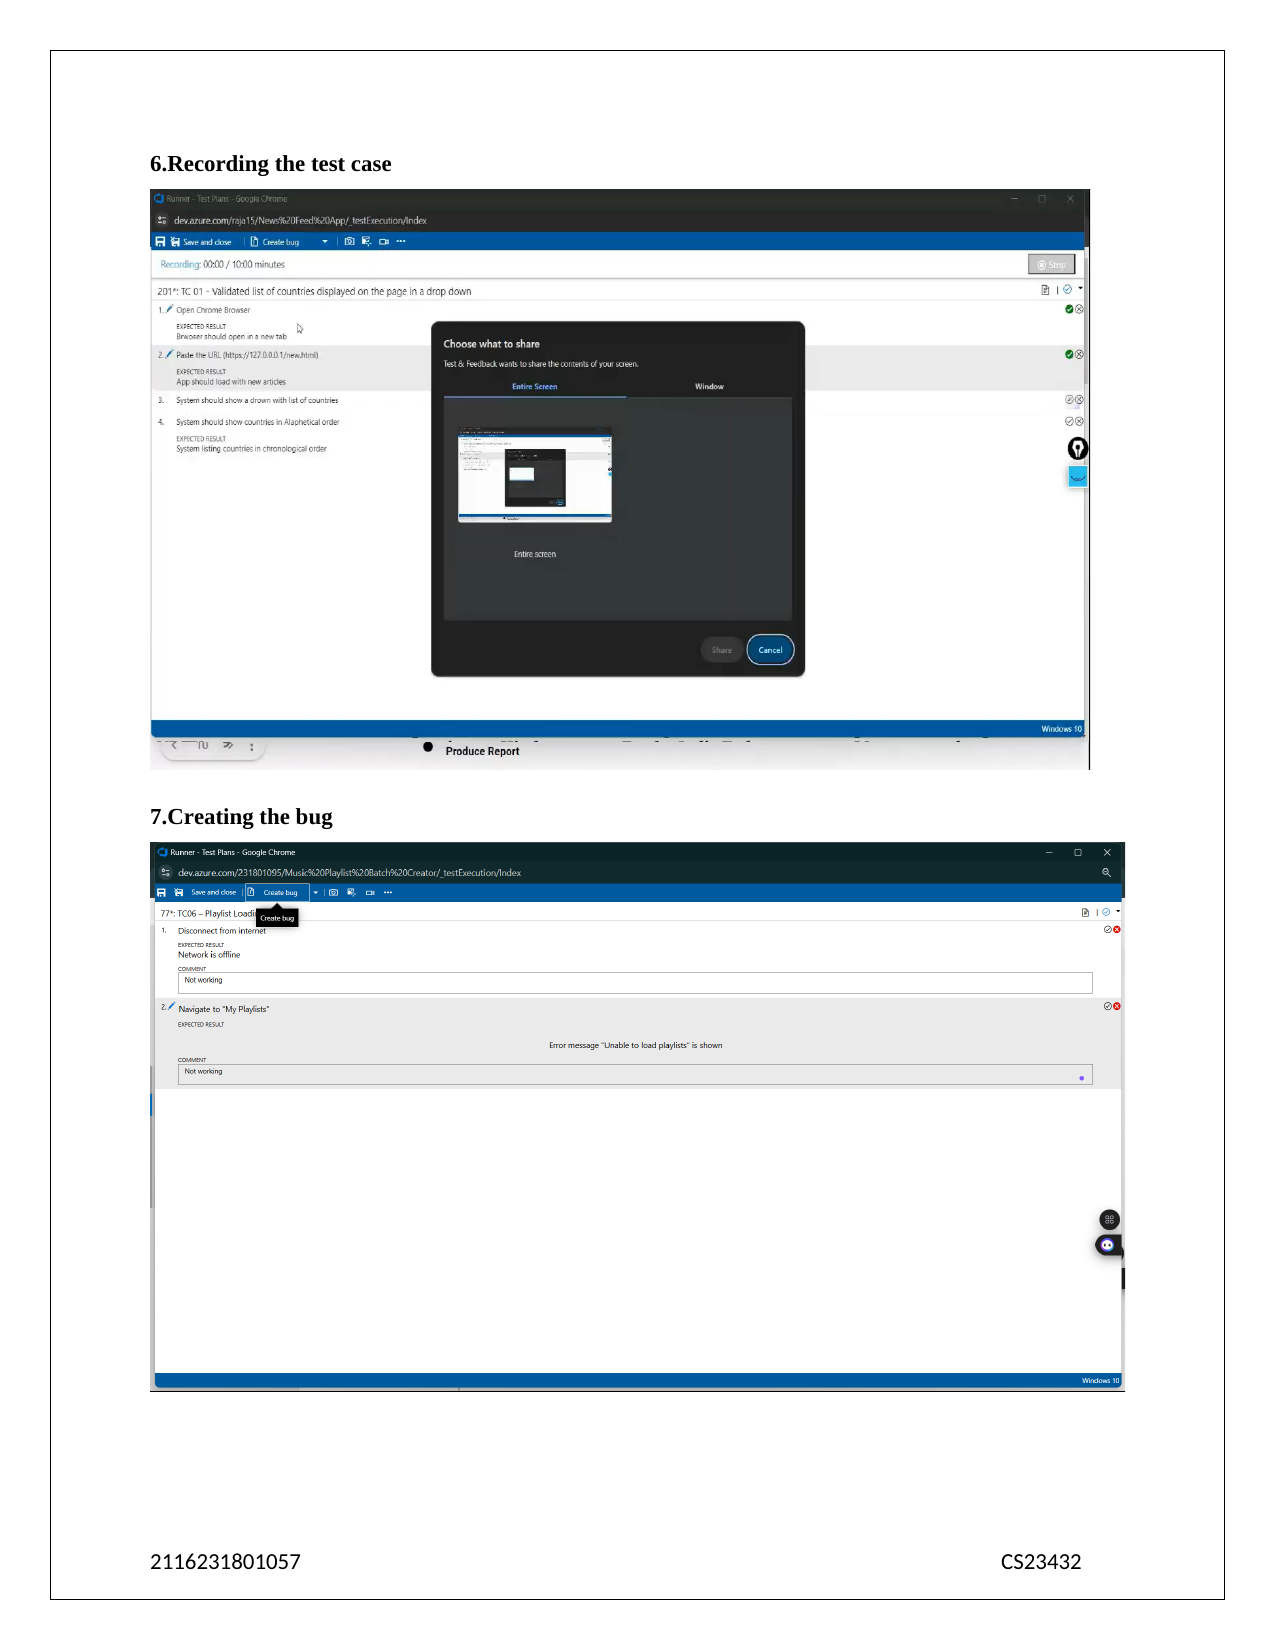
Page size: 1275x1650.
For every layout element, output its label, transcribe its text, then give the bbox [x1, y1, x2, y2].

picture [150, 842, 1125, 1392]
text 6.Recording the test case [150, 150, 1125, 176]
text 7.Creating the bug [150, 803, 1125, 830]
picture [150, 189, 1091, 770]
